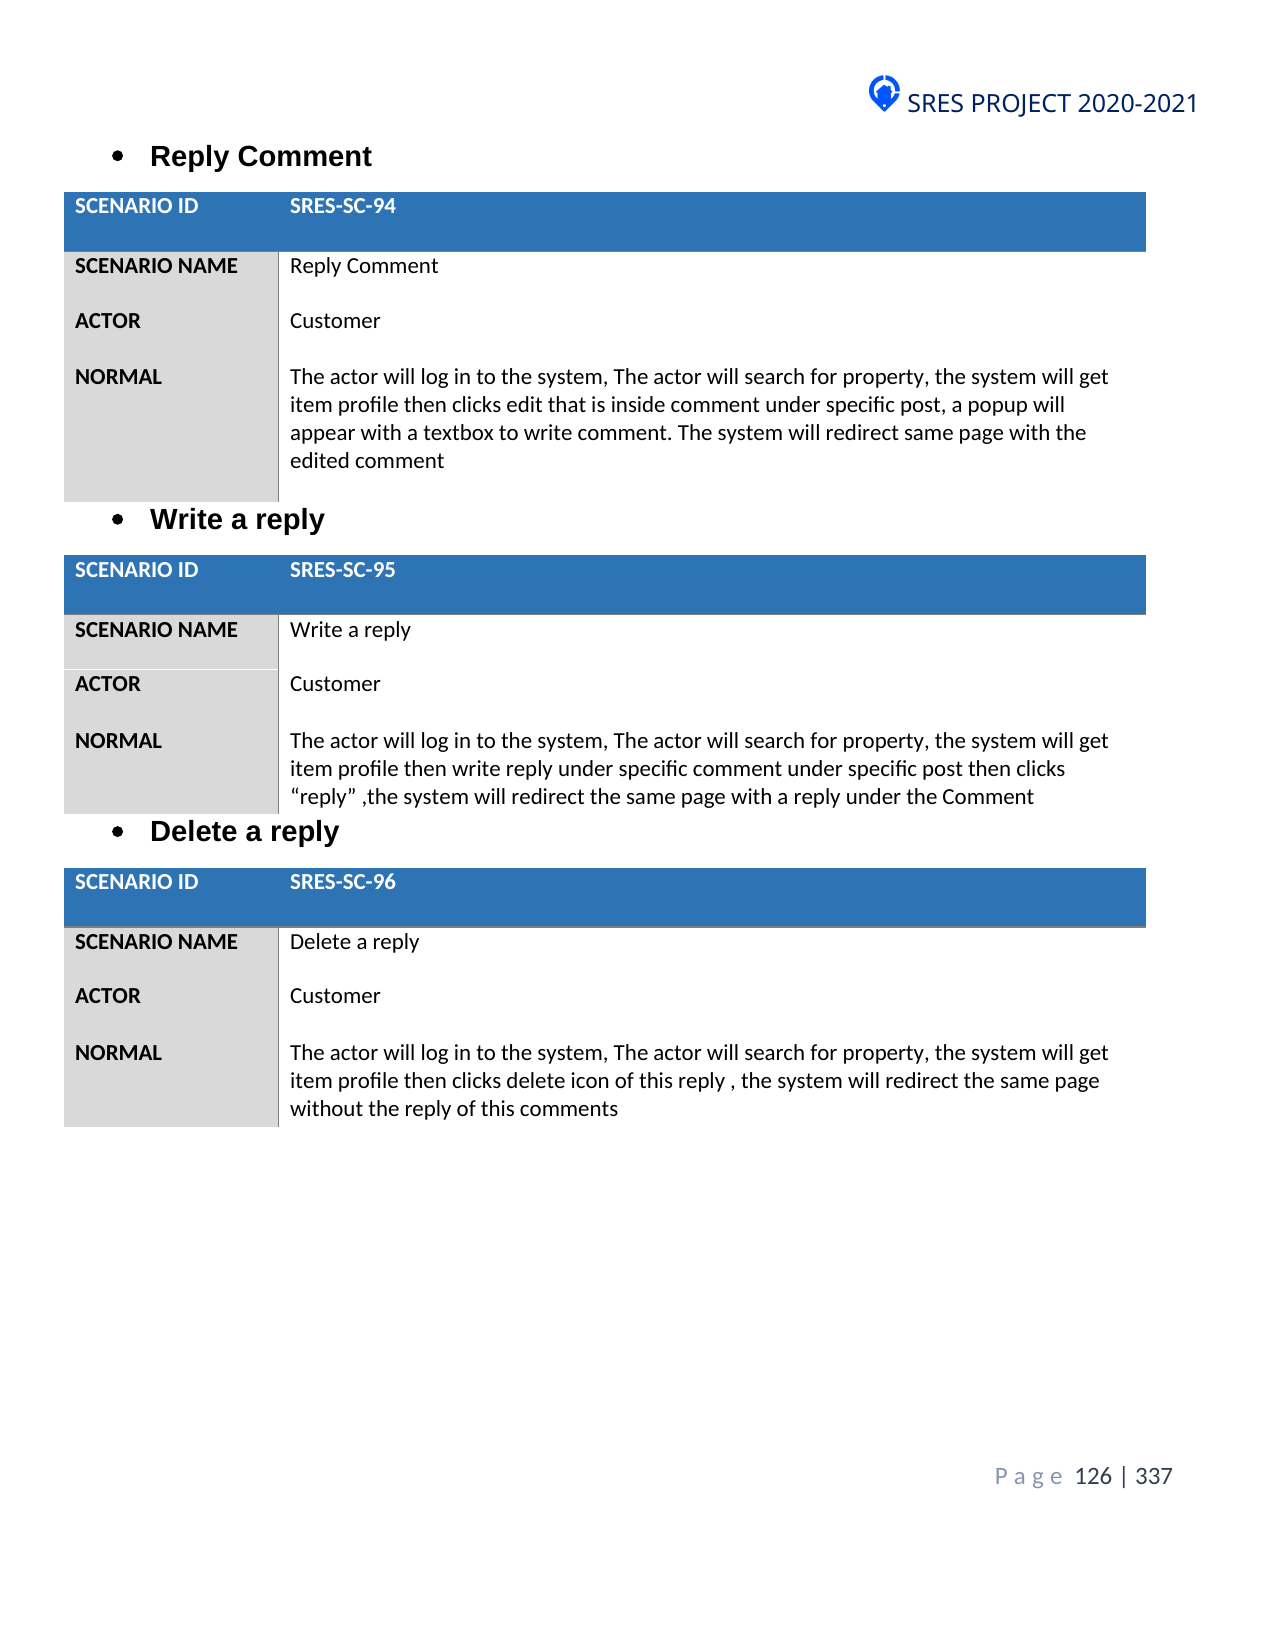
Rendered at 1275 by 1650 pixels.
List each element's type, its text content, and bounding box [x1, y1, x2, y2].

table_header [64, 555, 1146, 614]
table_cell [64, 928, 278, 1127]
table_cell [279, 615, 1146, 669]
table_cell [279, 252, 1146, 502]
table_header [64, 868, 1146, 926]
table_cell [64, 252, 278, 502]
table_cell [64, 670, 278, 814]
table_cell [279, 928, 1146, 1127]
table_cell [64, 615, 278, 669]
list Write a reply [112, 502, 1200, 536]
picture [868, 75, 901, 113]
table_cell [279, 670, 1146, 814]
list Delete a reply [112, 814, 1200, 848]
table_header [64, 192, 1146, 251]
list Reply Comment [112, 138, 1200, 172]
